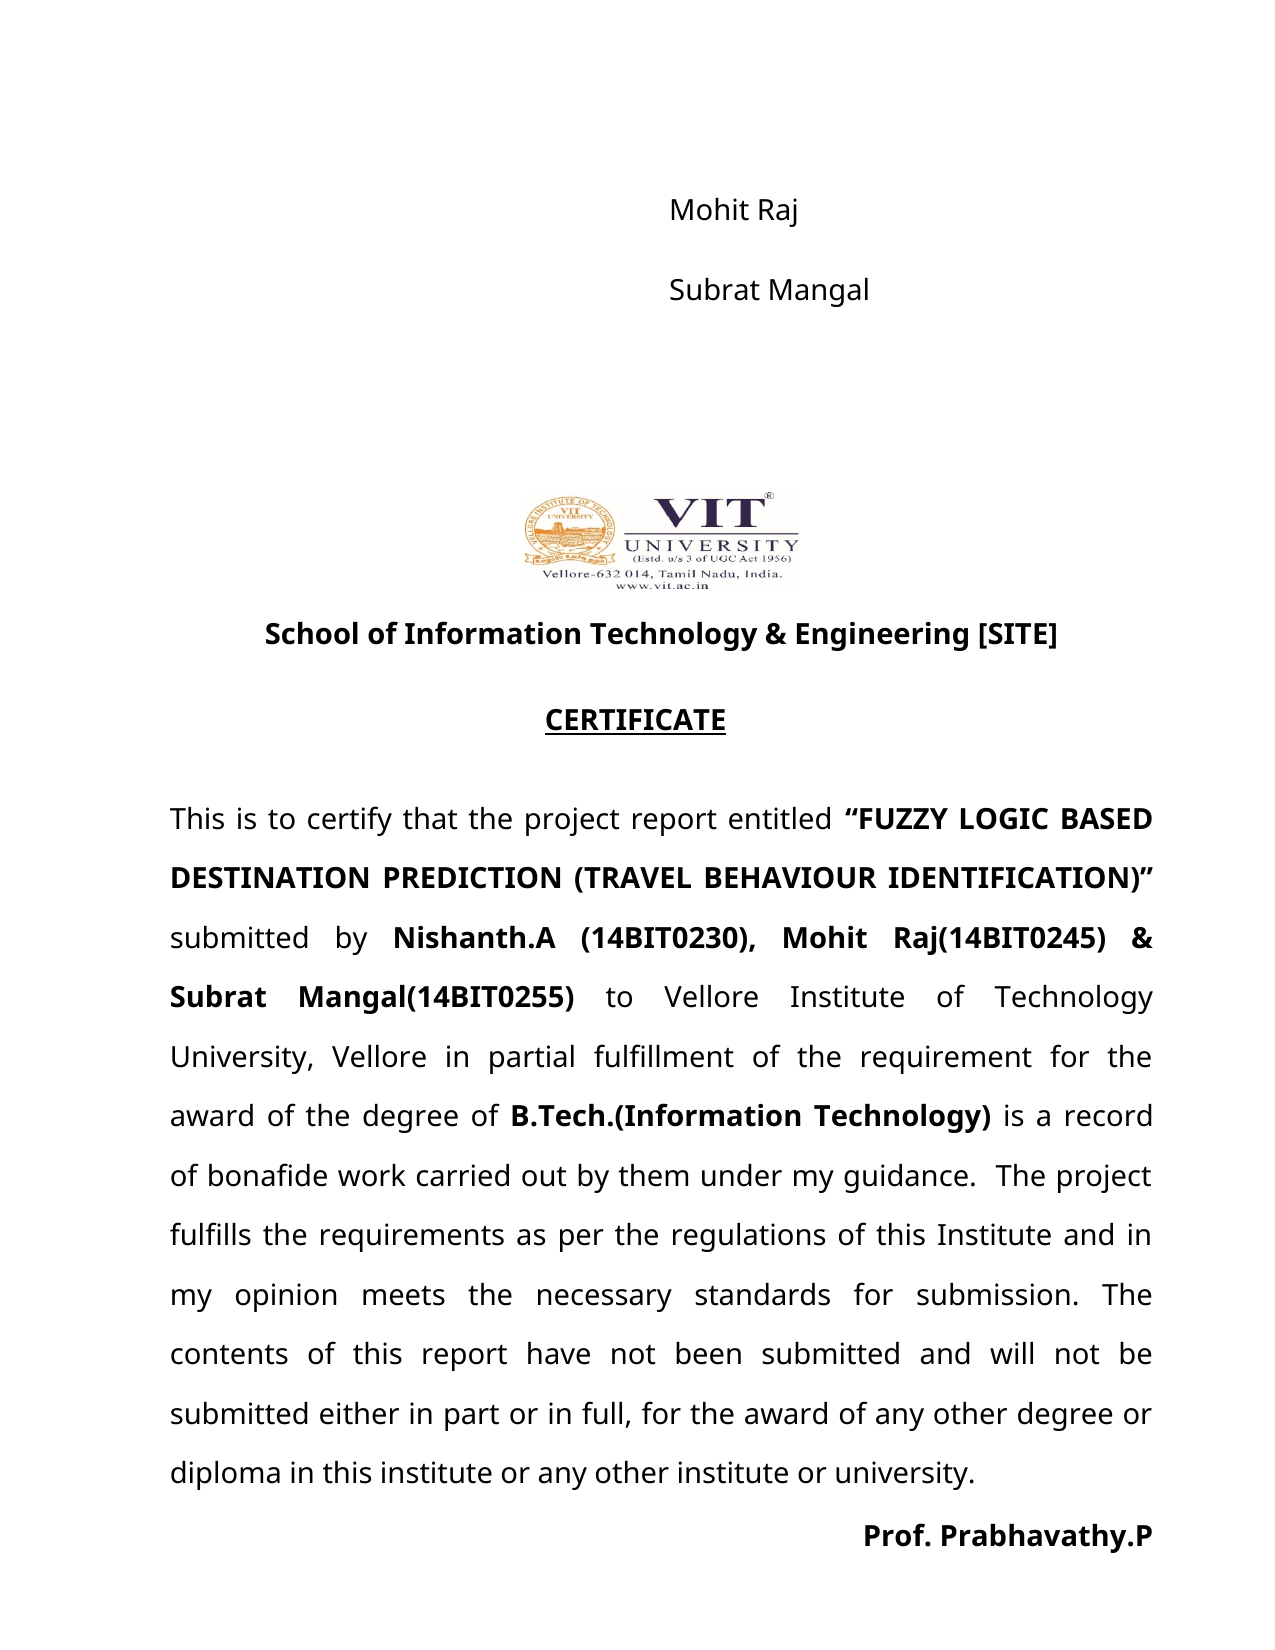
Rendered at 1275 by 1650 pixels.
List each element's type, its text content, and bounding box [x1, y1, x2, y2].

subtitle School of Information Technology & Engineering [SITE] [169, 613, 1153, 653]
subtitle CERTIFICATE [469, 699, 1153, 739]
text This is to certify that the project report entitled “FUZZY LOGIC BASED DESTINATION PREDICTION (TRAVEL BEHAVIOUR IDENTIFICATION)” submitted by Nishanth.A (14BIT0230), Mohit Raj(14BIT0245) & Subrat Mangal(14BIT0255) to Vellore Institute of Technology University, Vellore in partial fulfillment of the requirement for the award of the degree of B.Tech.(Information Technology) is a record of bonafide work carried out by them under my guidance. The project fulfills the requirements as per the regulations of this Institute and in my opinion meets the necessary standards for submission. The contents of this report have not been submitted and will not be submitted either in part or in full, for the award of any other degree or diploma in this institute or any other institute or university. [169, 798, 1153, 1492]
text Mohit Raj [169, 190, 1153, 229]
text Prof. Prabhavathy.P [169, 1515, 1153, 1555]
text Subrat Mangal [169, 269, 1153, 309]
picture [524, 492, 799, 589]
